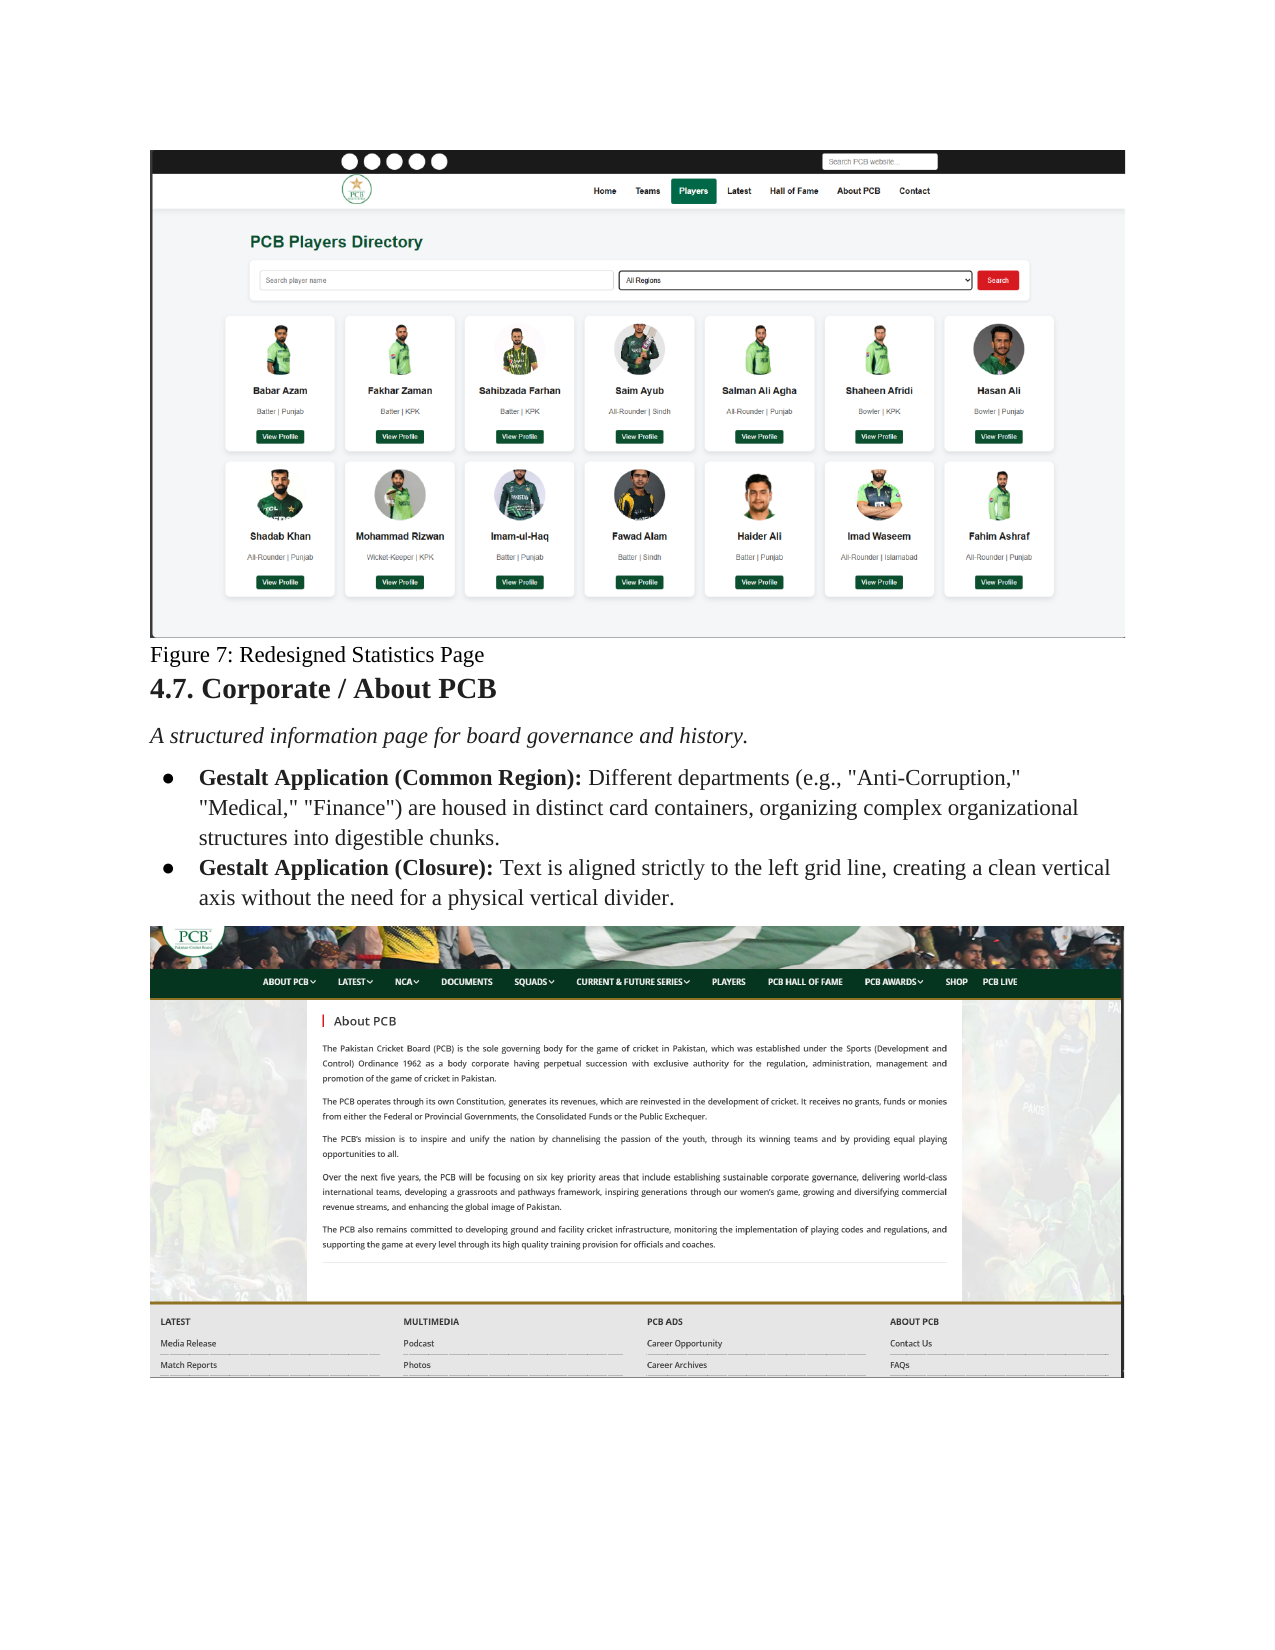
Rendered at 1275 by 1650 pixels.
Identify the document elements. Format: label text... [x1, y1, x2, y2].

text A structured information page for board governance and history. [150, 722, 1125, 748]
list Gestalt Application (Common Region): Different departments (e.g., "Anti-Corruption," "Medical," "Finance") are housed in distinct card containers, organizing complex organizational structures into digestible chunks. [161, 764, 1125, 851]
list Gestalt Application (Closure): Text is aligned strictly to the left grid line, creating a clean vertical axis without the need for a physical vertical divider. [161, 854, 1125, 911]
picture [150, 926, 1125, 1378]
picture [150, 150, 1125, 638]
text Figure 7: Redesigned Statistics Page [150, 641, 1125, 667]
subtitle 4.7. Corporate / About PCB [150, 671, 1125, 704]
